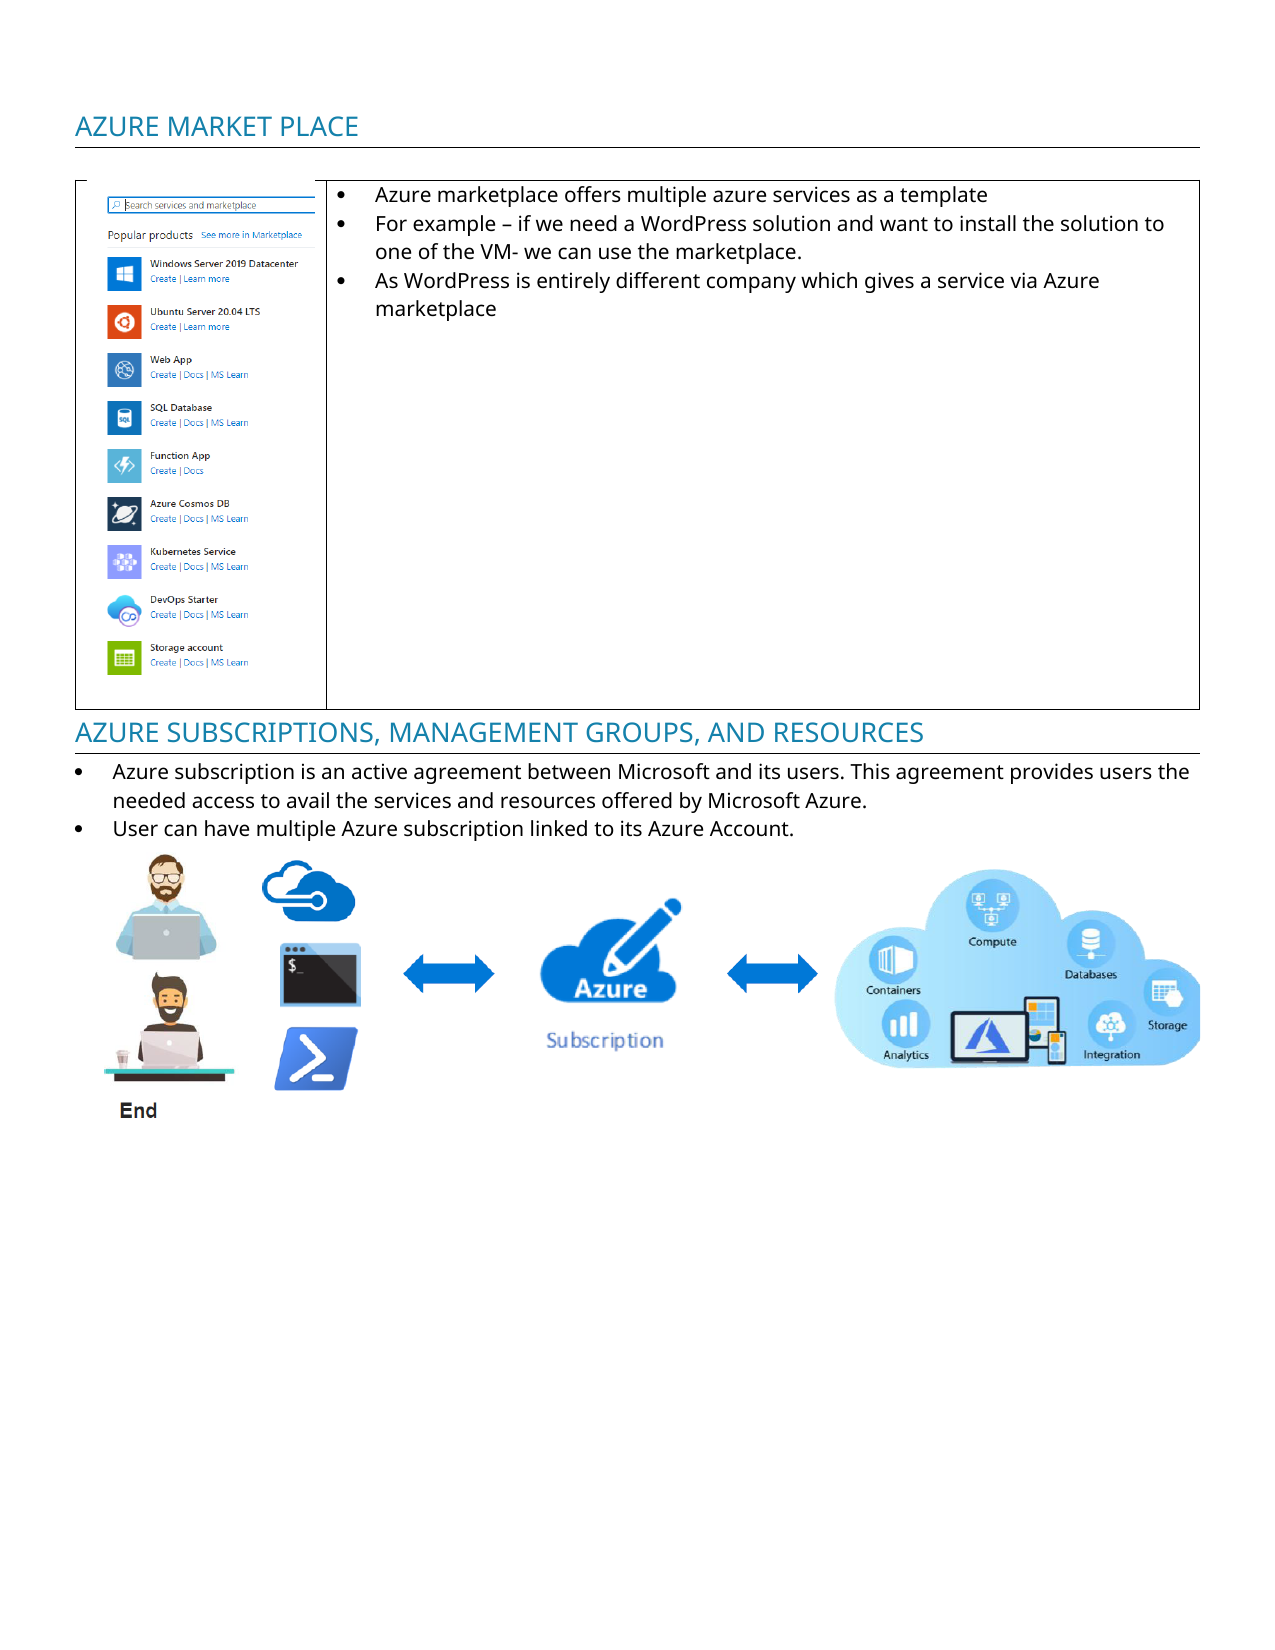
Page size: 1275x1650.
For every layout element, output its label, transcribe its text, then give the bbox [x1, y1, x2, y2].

picture [75, 842, 1200, 1151]
list Azure subscription is an active agreement between Microsoft and its users. This agreement provides users the needed access to avail the services and resources offered by Microsoft Azure. [75, 757, 1200, 814]
subtitle AZURE SUBSCRIPTIONS, MANAGEMENT GROUPS, AND RESOURCES [75, 714, 1200, 753]
table_header [76, 181, 86, 709]
subtitle AZURE MARKET PLACE [75, 108, 1200, 147]
table_header [315, 181, 326, 709]
table_header Azure marketplace offers multiple azure services as a template For example – if we need a WordPress solution and want to install the solution to one of the VM- we can use the marketplace. As WordPress is entirely different company which gives a service via Azure marketplace [327, 181, 1199, 709]
list User can have multiple Azure subscription linked to its Azure Account. [75, 814, 1200, 842]
picture [86, 180, 315, 709]
